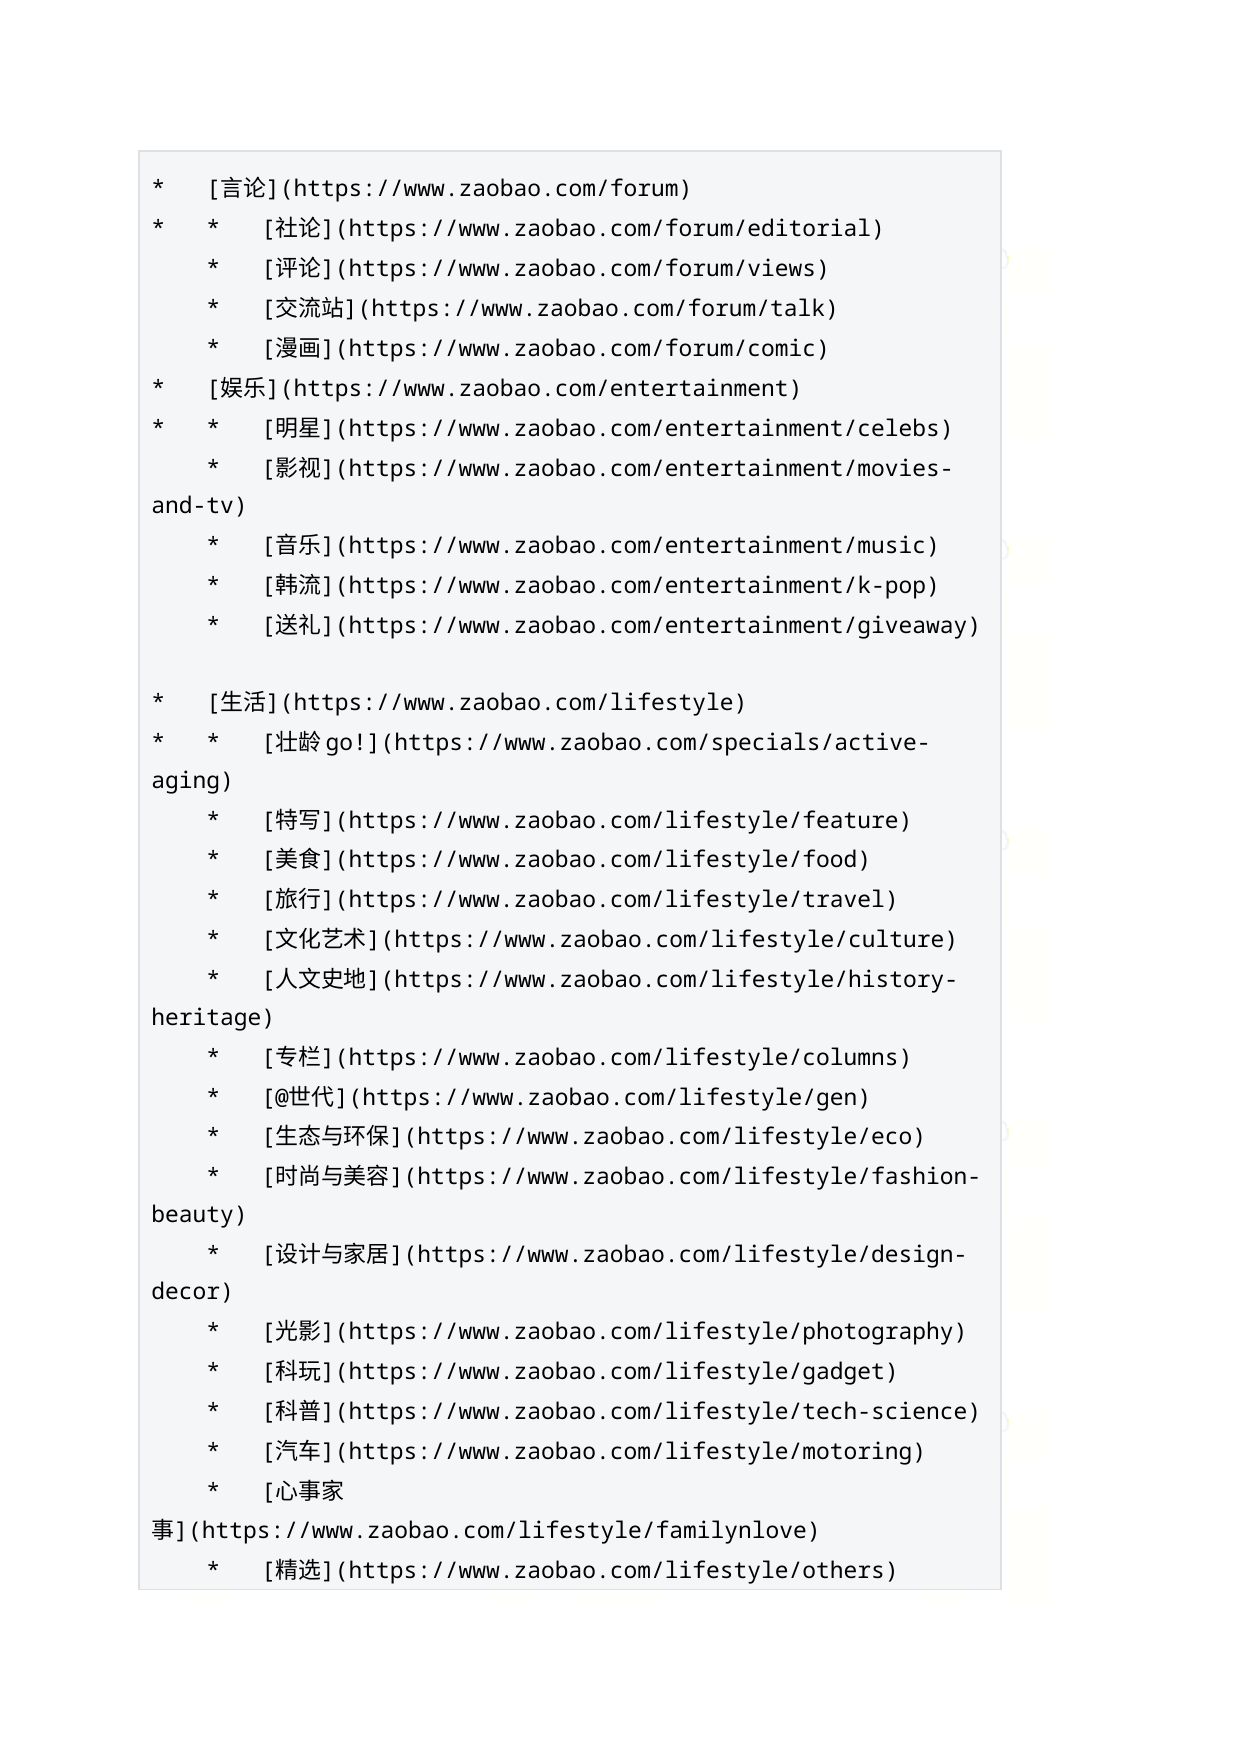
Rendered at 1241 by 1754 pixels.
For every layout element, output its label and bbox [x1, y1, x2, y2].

picture [188, 150, 1052, 1604]
table_header [140, 152, 1000, 1589]
